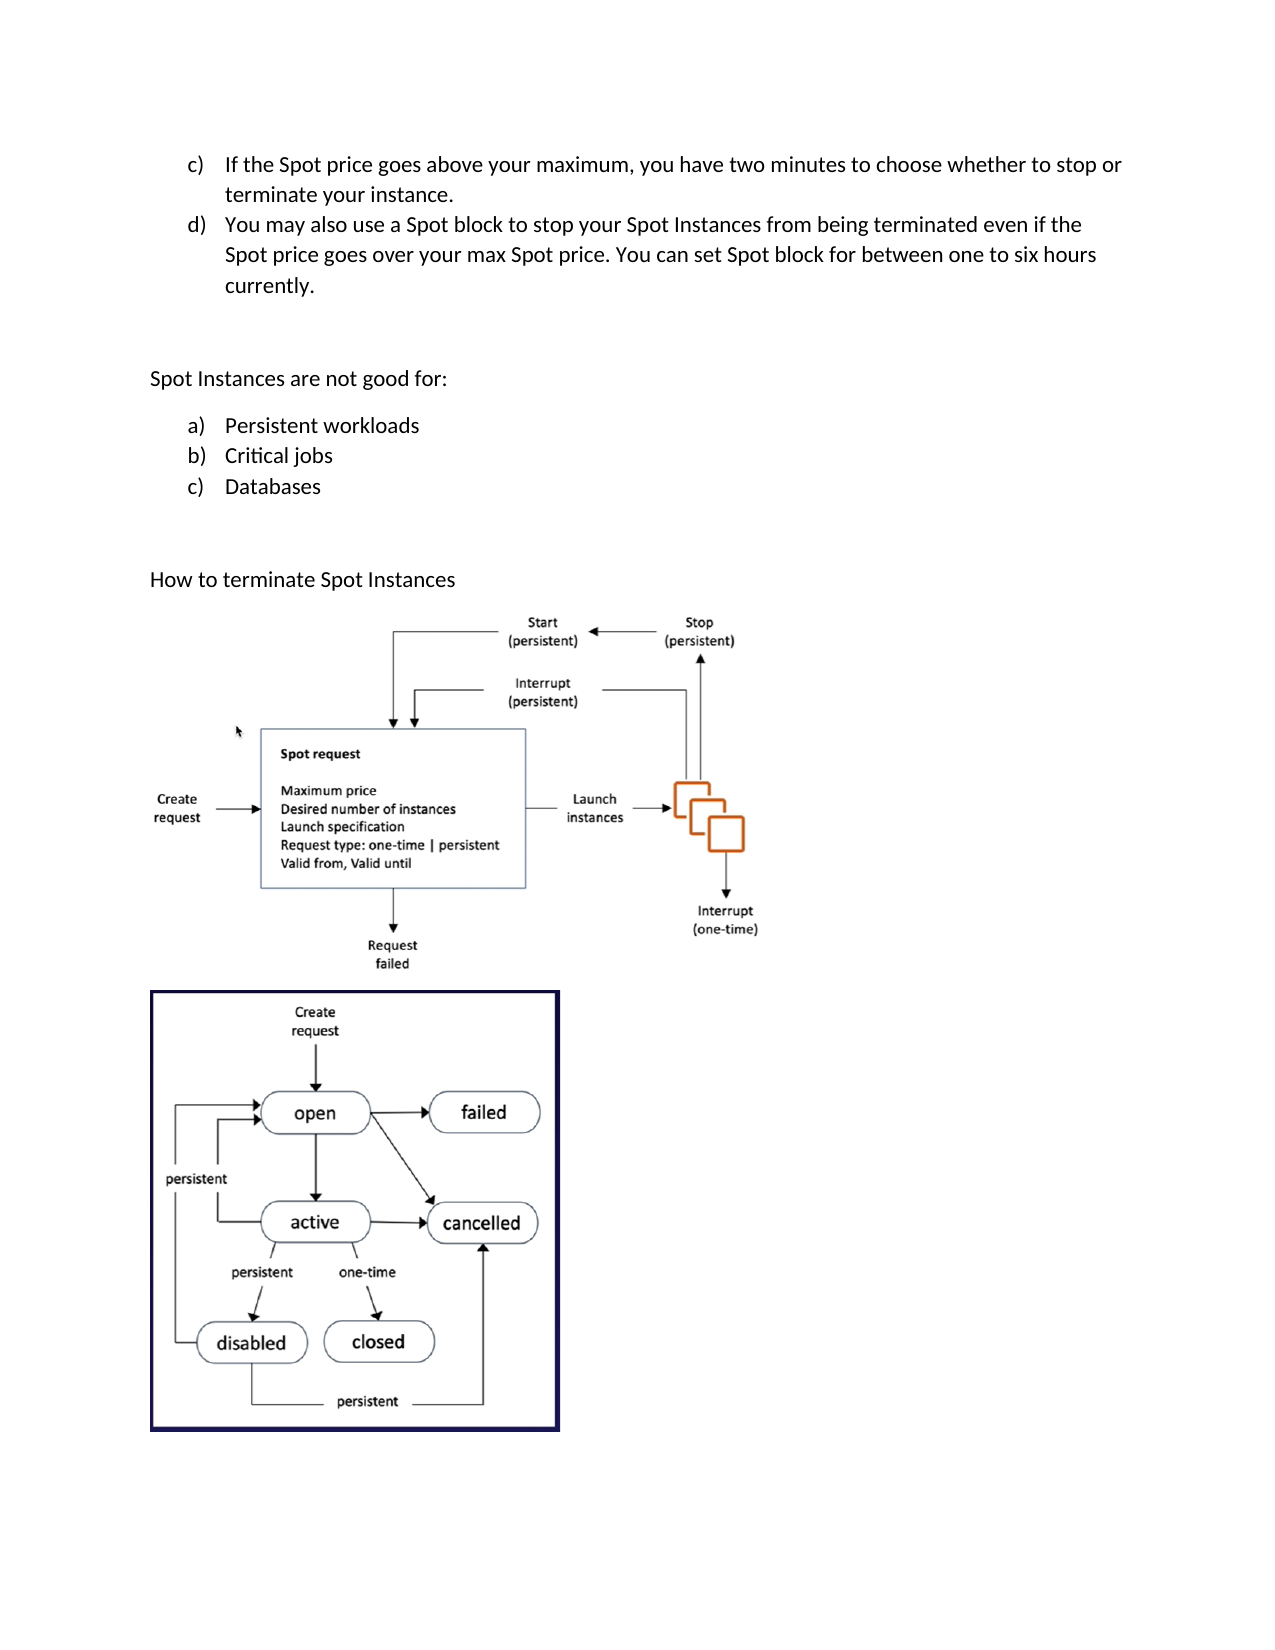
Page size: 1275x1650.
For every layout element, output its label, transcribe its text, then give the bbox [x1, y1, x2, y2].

list If the Spot price goes above your maximum, you have two minutes to choose whether to stop or terminate your instance. [187, 150, 1125, 208]
text How to terminate Spot Instances [150, 566, 1125, 594]
list You may also use a Spot block to stop your Spot Instances from being terminated even if the Spot price goes over your max Spot price. You can set Spot block for between one to six hours currently. [187, 210, 1125, 299]
text Spot Instances are not good for: [150, 364, 1125, 393]
picture [150, 612, 772, 972]
list Persistent workloads [187, 411, 1125, 439]
list Critical jobs [187, 442, 1125, 470]
list Databases [187, 472, 1125, 500]
picture [150, 990, 561, 1432]
